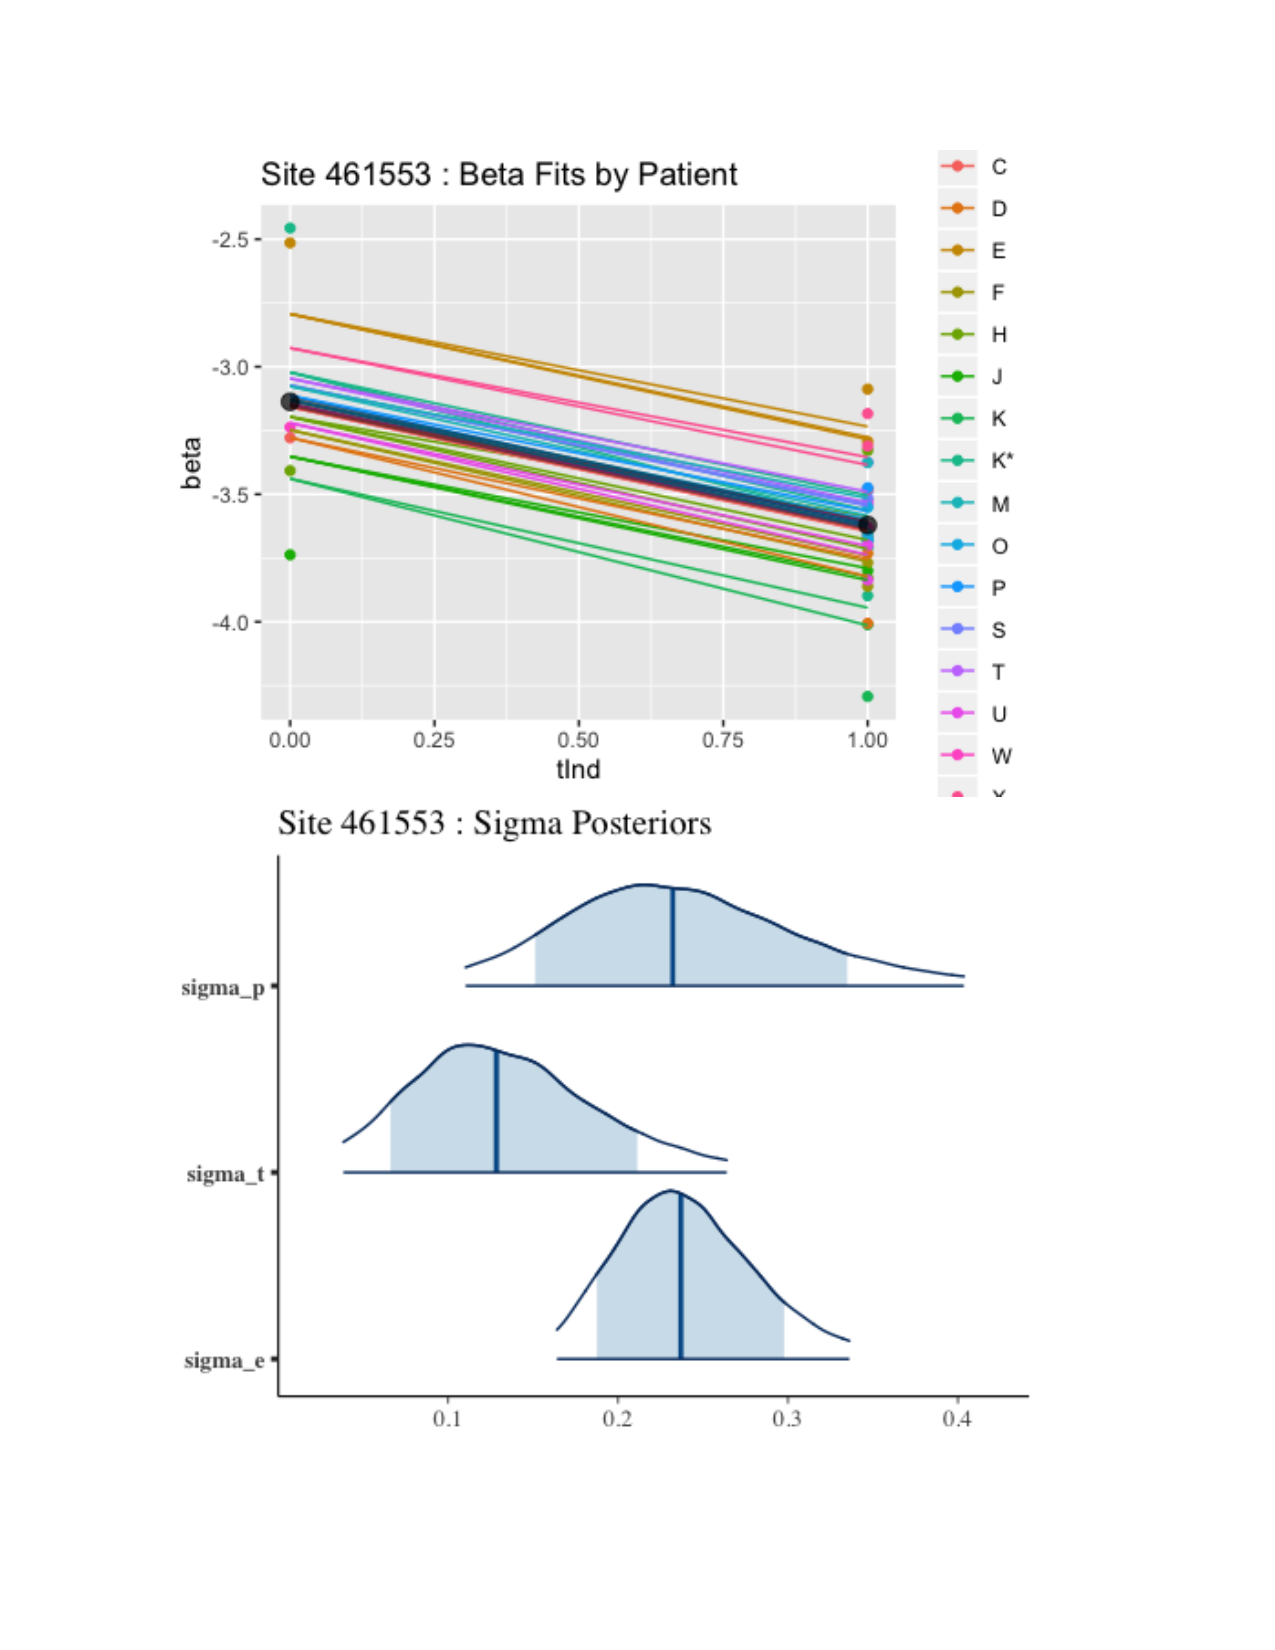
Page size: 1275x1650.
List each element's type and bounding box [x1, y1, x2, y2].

picture [168, 150, 1044, 1445]
